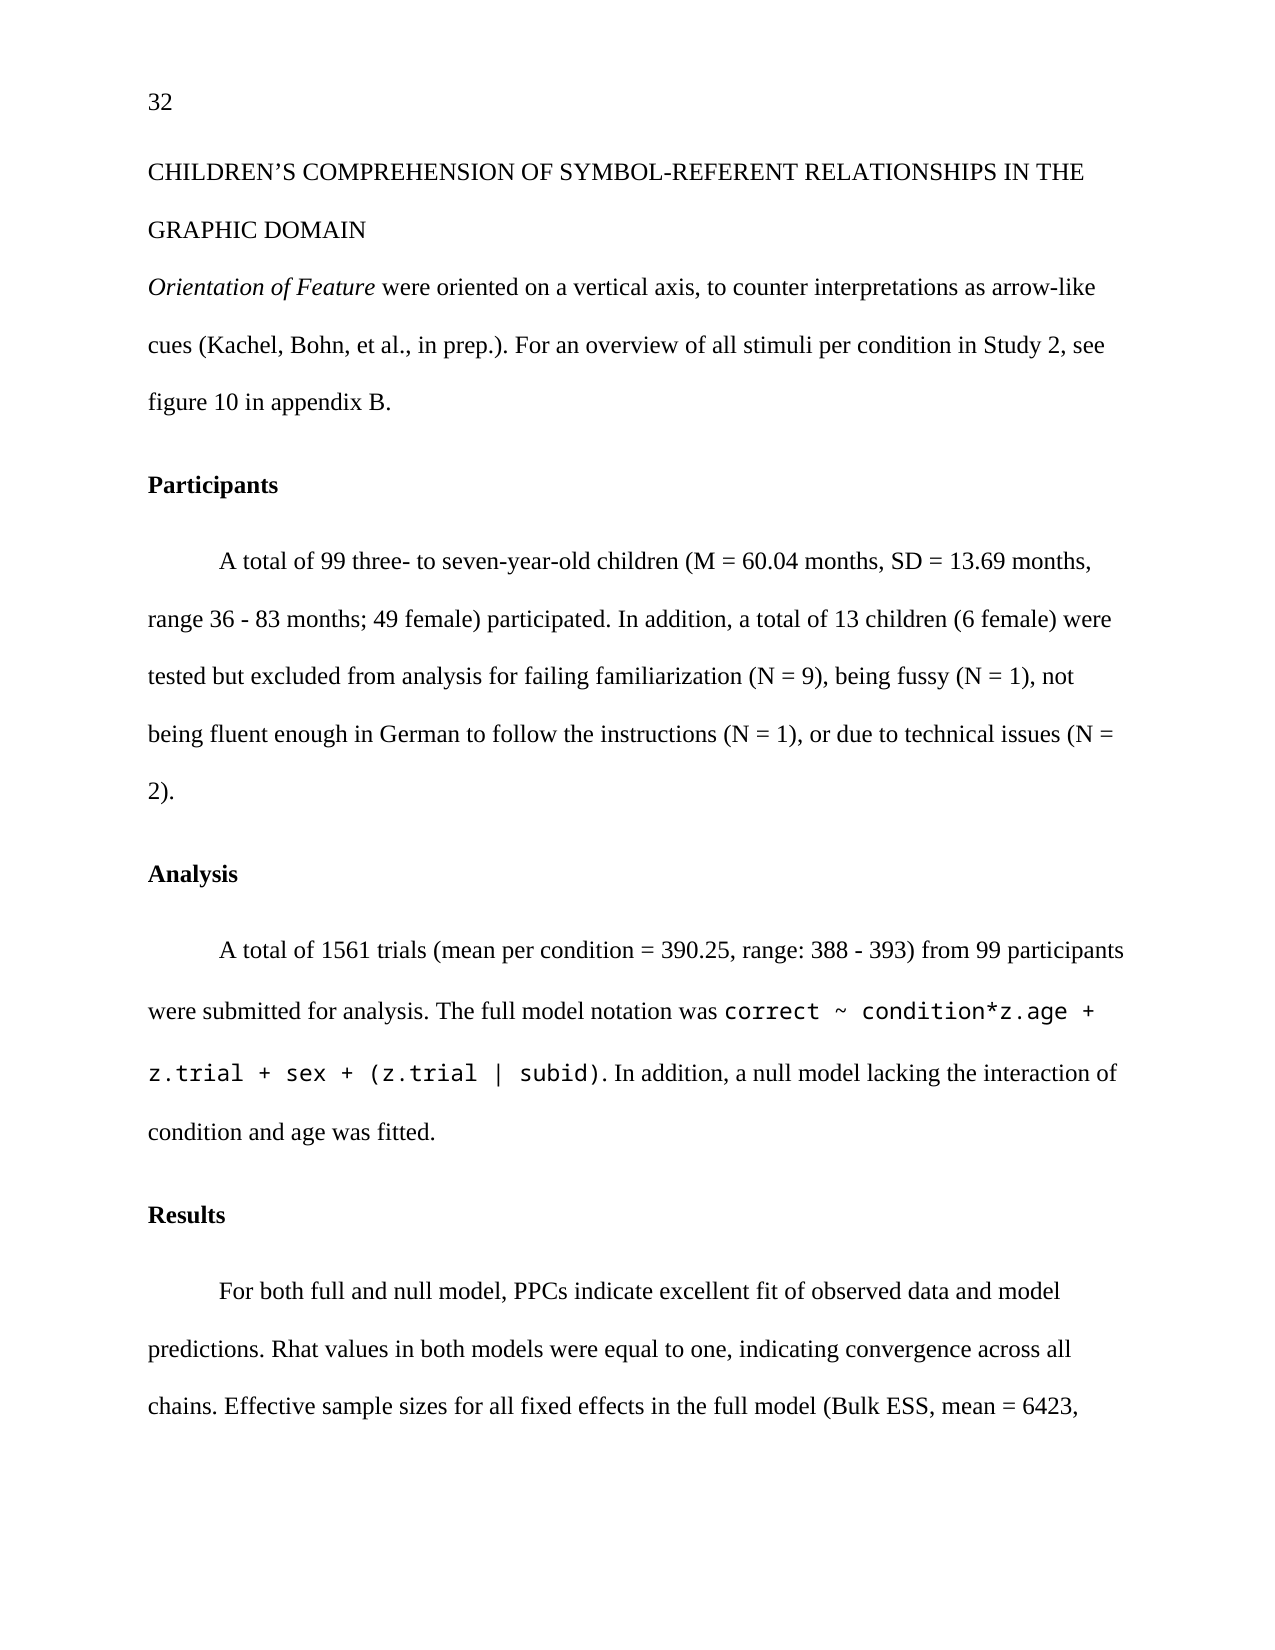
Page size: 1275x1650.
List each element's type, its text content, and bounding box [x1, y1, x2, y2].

text A total of 99 three- to seven-year-old children (M = 60.04 months, SD = 13.69 months, range 36 - 83 months; 49 female) participated. In addition, a total of 13 children (6 female) were tested but excluded from analysis for failing familiarization (N = 9), being fussy (N = 1), not being fluent enough in German to follow the instructions (N = 1), or due to technical issues (N = 2). [148, 546, 1127, 805]
subtitle Analysis [148, 859, 1127, 887]
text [148, 272, 1127, 416]
subtitle Results [148, 1200, 1127, 1229]
subtitle Participants [148, 470, 1127, 499]
text A total of 1561 trials (mean per condition = 390.25, range: 388 - 393) from 99 participants were submitted for analysis. The full model notation was correct ~ condition*z.age + z.trial + sex + (z.trial | subid). In addition, a null model lacking the interaction of condition and age was fitted. [148, 935, 1127, 1146]
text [148, 1276, 1127, 1420]
